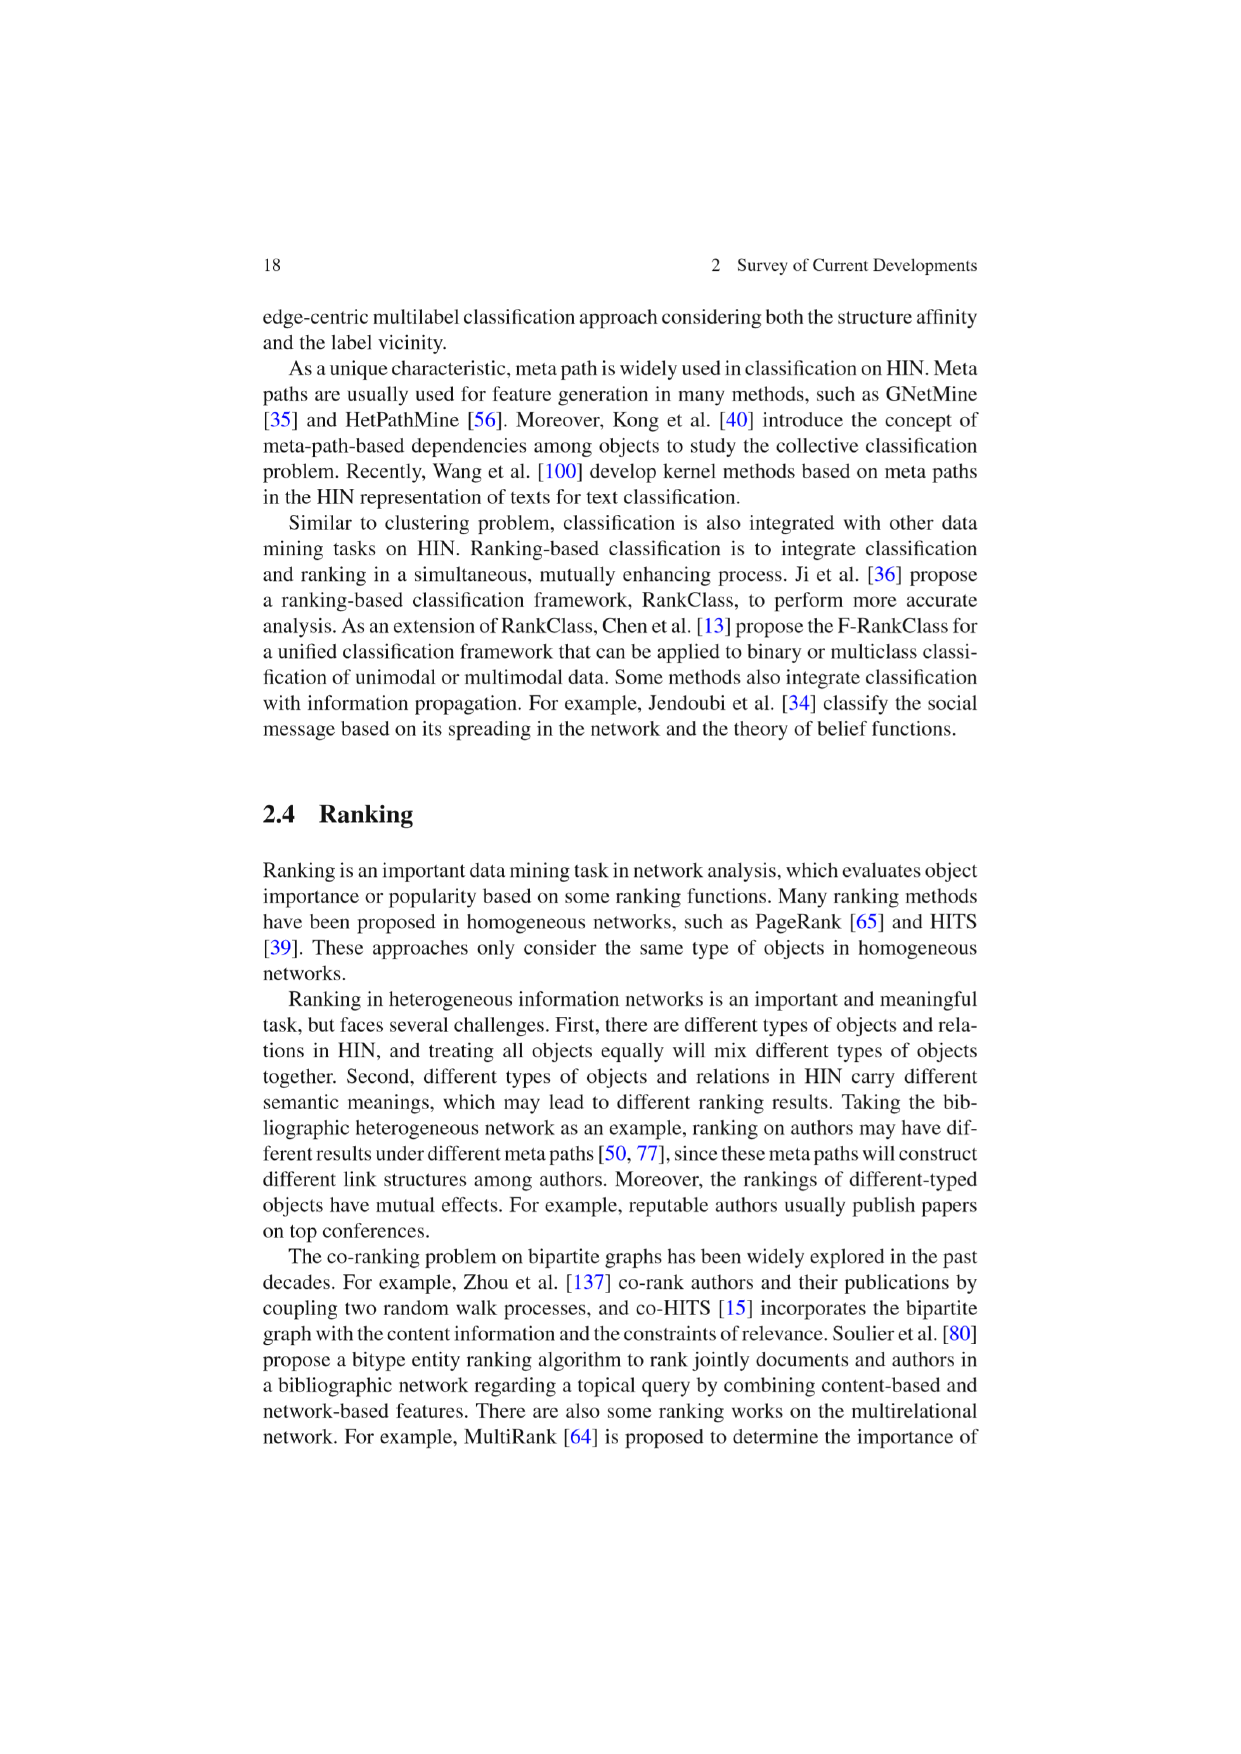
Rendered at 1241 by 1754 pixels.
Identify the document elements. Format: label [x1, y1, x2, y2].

picture [147, 180, 1093, 1511]
